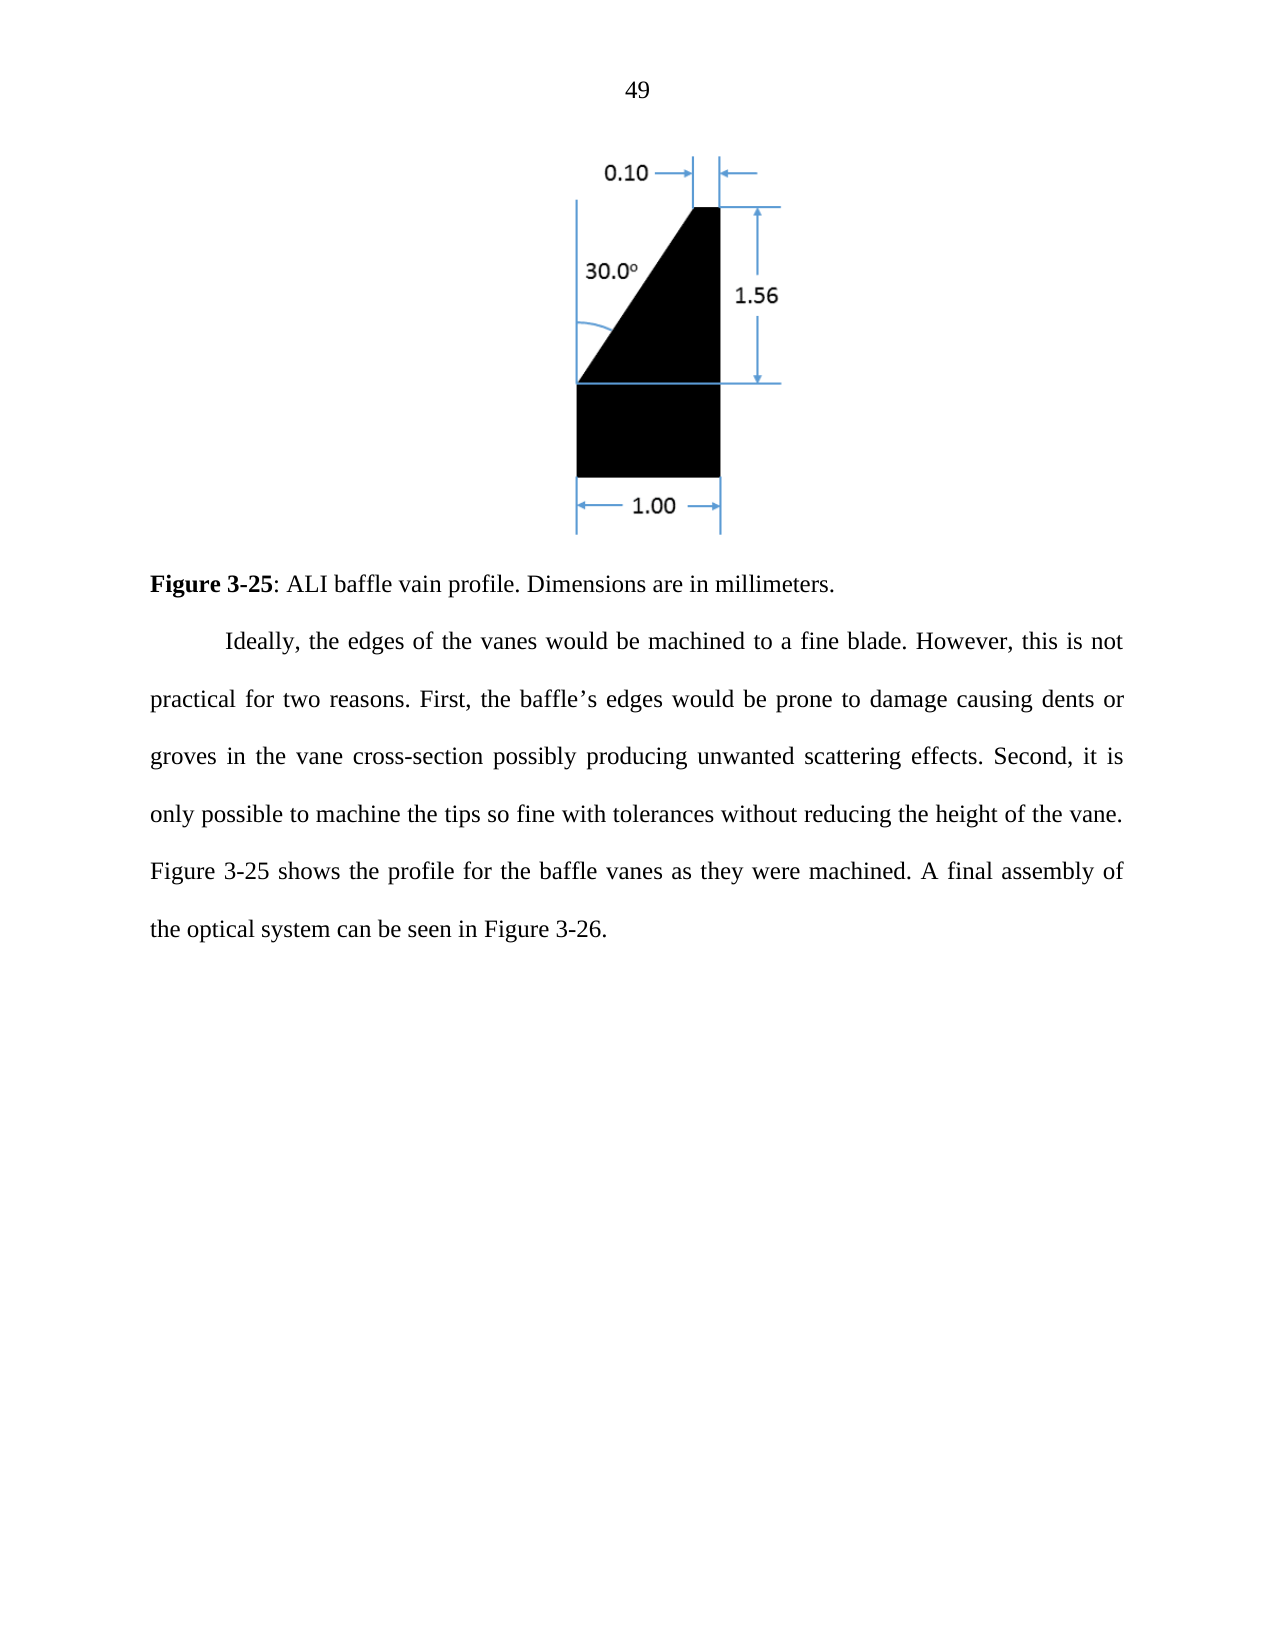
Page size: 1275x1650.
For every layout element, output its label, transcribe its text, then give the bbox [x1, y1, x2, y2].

picture [565, 150, 785, 540]
text Figure 3-25: ALI baffle vain profile. Dimensions are in millimeters. [150, 569, 1125, 597]
text Ideally, the edges of the vanes would be machined to a fine blade. However, this is not practical for two reasons. First, the baffle’s edges would be prone to damage causing dents or groves in the vane cross-section possibly producing unwanted scattering effects. Second, it is only possible to machine the tips so fine with tolerances without reducing the height of the vane. Figure 3-25 shows the profile for the baffle vanes as they were machined. A final assembly of the optical system can be seen in Figure 3-26. [150, 626, 1125, 942]
